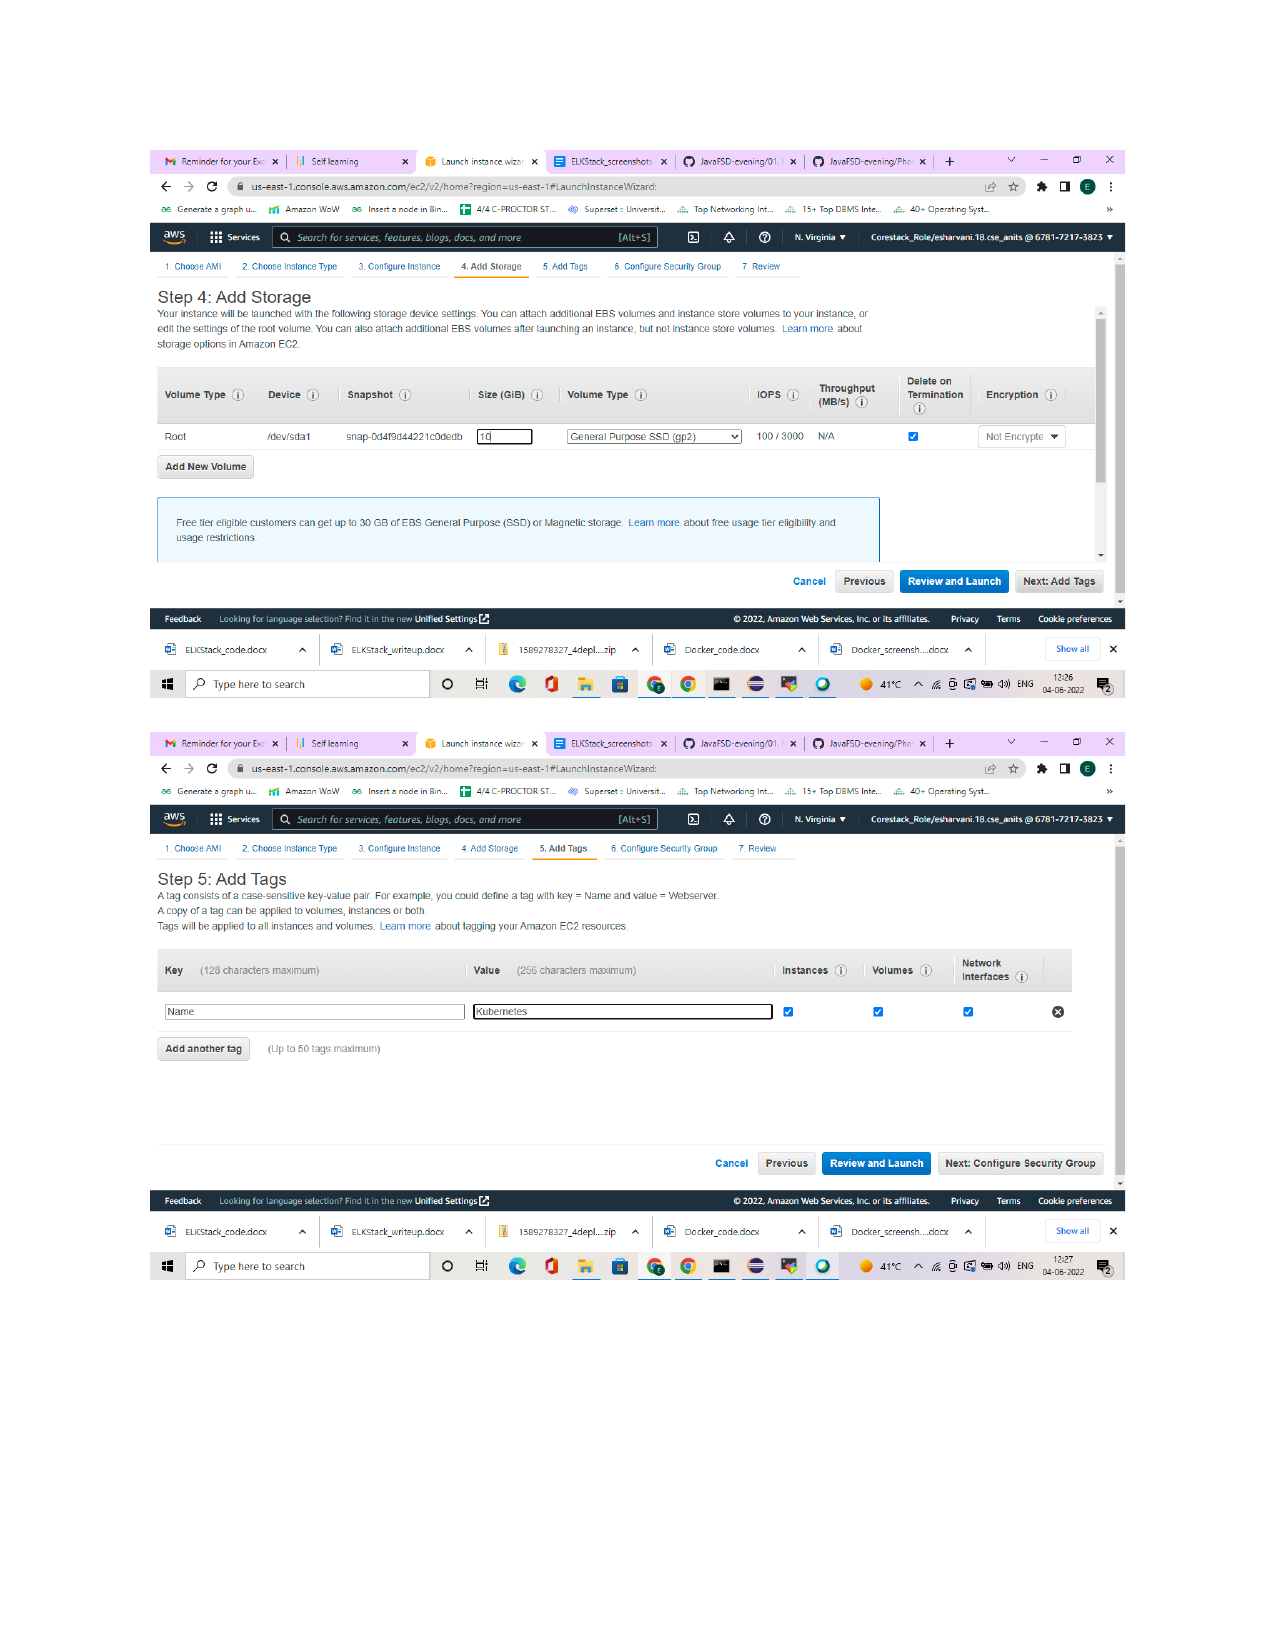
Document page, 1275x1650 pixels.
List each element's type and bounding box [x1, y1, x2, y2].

picture [150, 732, 1125, 1280]
picture [150, 150, 1125, 698]
